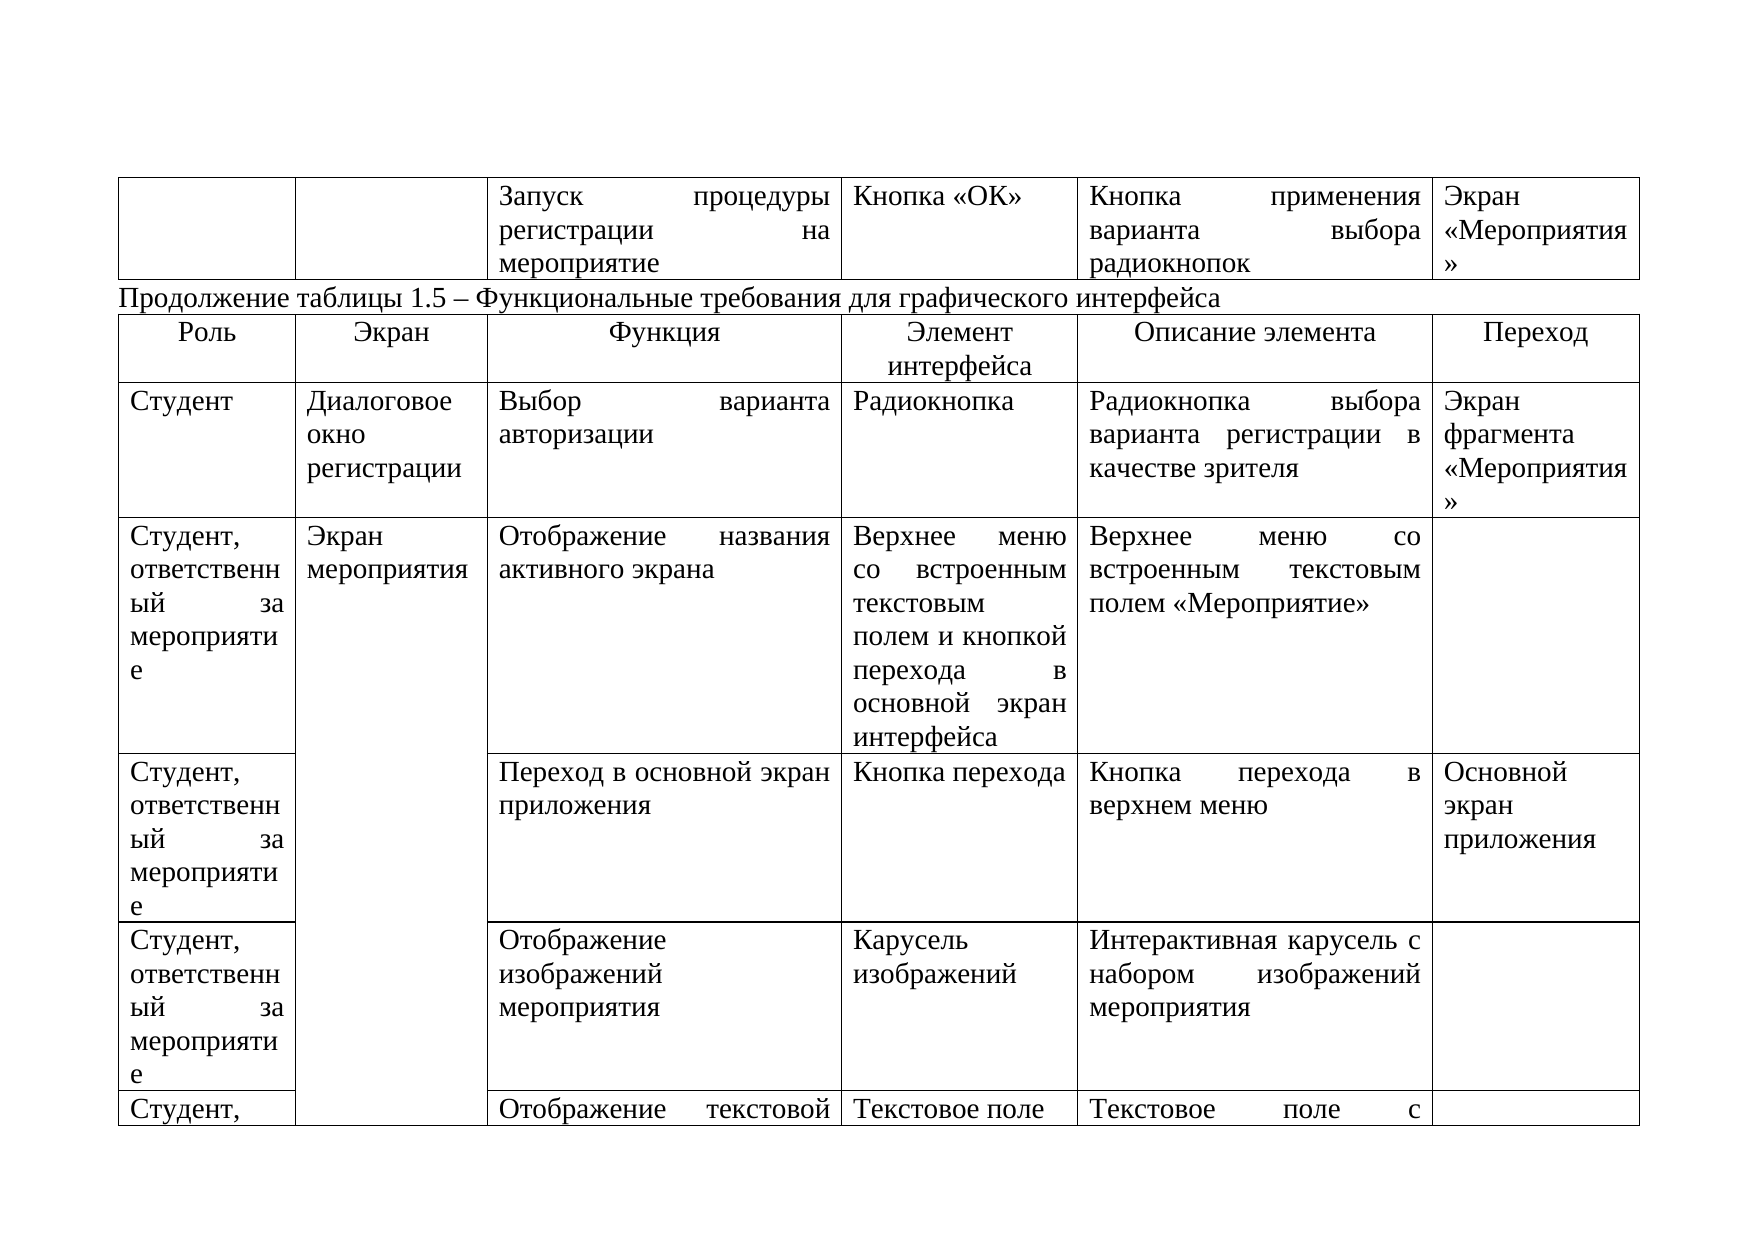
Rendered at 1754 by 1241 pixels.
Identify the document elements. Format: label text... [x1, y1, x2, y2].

table_cell Студент, ответственный за мероприятие [119, 518, 295, 753]
table_cell Радиокнопка выбора варианта регистрации в качестве зрителя [1078, 383, 1432, 517]
table_cell Диалоговое окно регистрации [296, 383, 487, 517]
table_cell Карусель изображений [842, 923, 1077, 1090]
table_cell Экран «Мероприятия» [1433, 178, 1639, 279]
table_cell Экран фрагмента «Мероприятия» [1433, 383, 1639, 517]
table_cell [119, 178, 295, 279]
table_cell Экран мероприятия [296, 518, 487, 1125]
table_cell Выбор варианта авторизации [488, 383, 841, 517]
table_cell Студент [119, 383, 295, 517]
table_cell Запуск процедуры регистрации на мероприятие [488, 178, 841, 279]
table_cell Радиокнопка [842, 383, 1077, 517]
table_cell [296, 178, 487, 279]
table_header Функция [488, 315, 841, 382]
table_cell Кнопка применения варианта выбора радиокнопок [1078, 178, 1432, 279]
table_cell [1433, 923, 1639, 1090]
table_cell Верхнее меню со встроенным текстовым полем «Мероприятие» [1078, 518, 1432, 753]
table_header Переход [1433, 315, 1639, 382]
table_cell Кнопка перехода в верхнем меню [1078, 754, 1432, 921]
table_cell Интерактивная карусель с набором изображений мероприятия [1078, 923, 1432, 1090]
table_cell Кнопка «ОК» [842, 178, 1077, 279]
table_cell Отображение изображений мероприятия [488, 923, 841, 1090]
table_cell Студент, ответственный за мероприятие [119, 923, 295, 1090]
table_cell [488, 1091, 841, 1125]
table_header Роль [119, 315, 295, 382]
table_header Элемент интерфейса [842, 315, 1077, 382]
table_cell Текстовое поле [842, 1091, 1077, 1125]
table_cell Переход в основной экран приложения [488, 754, 841, 921]
table_cell Студент, ответственный за мероприятие [119, 754, 295, 921]
table_cell [1433, 1091, 1639, 1125]
table_cell Верхнее меню со встроенным текстовым полем и кнопкой перехода в основной экран интерфейса [842, 518, 1077, 753]
table_header Экран [296, 315, 487, 382]
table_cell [1078, 1091, 1432, 1125]
table_cell Кнопка перехода [842, 754, 1077, 921]
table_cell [119, 1091, 295, 1125]
table_cell Отображение названия активного экрана [488, 518, 841, 753]
table_cell Основной экран приложения [1433, 754, 1639, 921]
table_header Описание элемента [1078, 315, 1432, 382]
table_cell [1433, 518, 1639, 753]
text Продолжение таблицы 1.5 – Функциональные требования для графического интерфейса [118, 280, 1636, 313]
